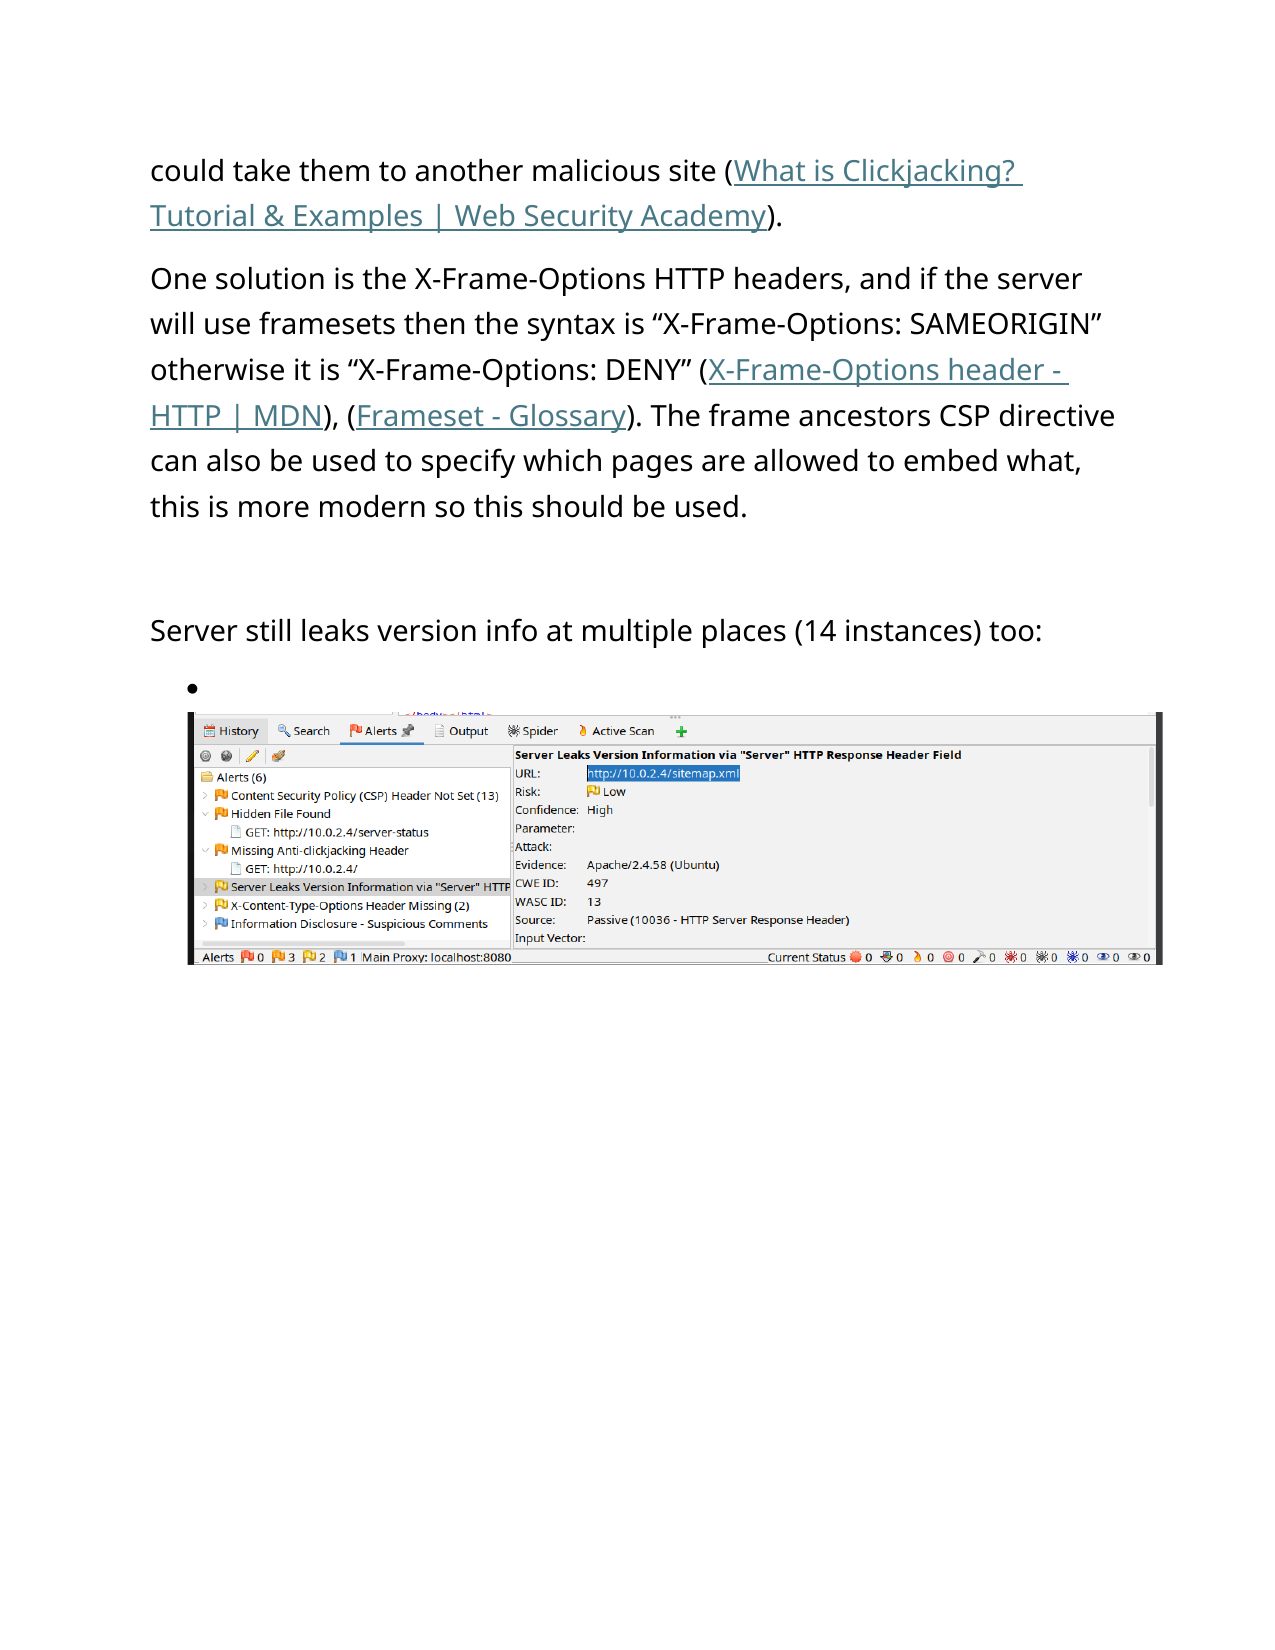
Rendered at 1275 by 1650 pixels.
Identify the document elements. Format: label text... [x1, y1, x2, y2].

text Server still leaks version info at multiple places (14 instances) too: [150, 611, 1125, 650]
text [150, 150, 1125, 235]
text One solution is the X-Frame-Options HTTP headers, and if the server will use framesets then the syntax is “X-Frame-Options: SAMEORIGIN” otherwise it is “X-Frame-Options: DENY” (X-Frame-Options header - HTTP | MDN), (Frameset - Glossary). The frame ancestors CSP directive can also be used to specify which pages are allowed to embed what, this is more modern so this should be used. [150, 258, 1125, 526]
picture [187, 712, 1163, 965]
